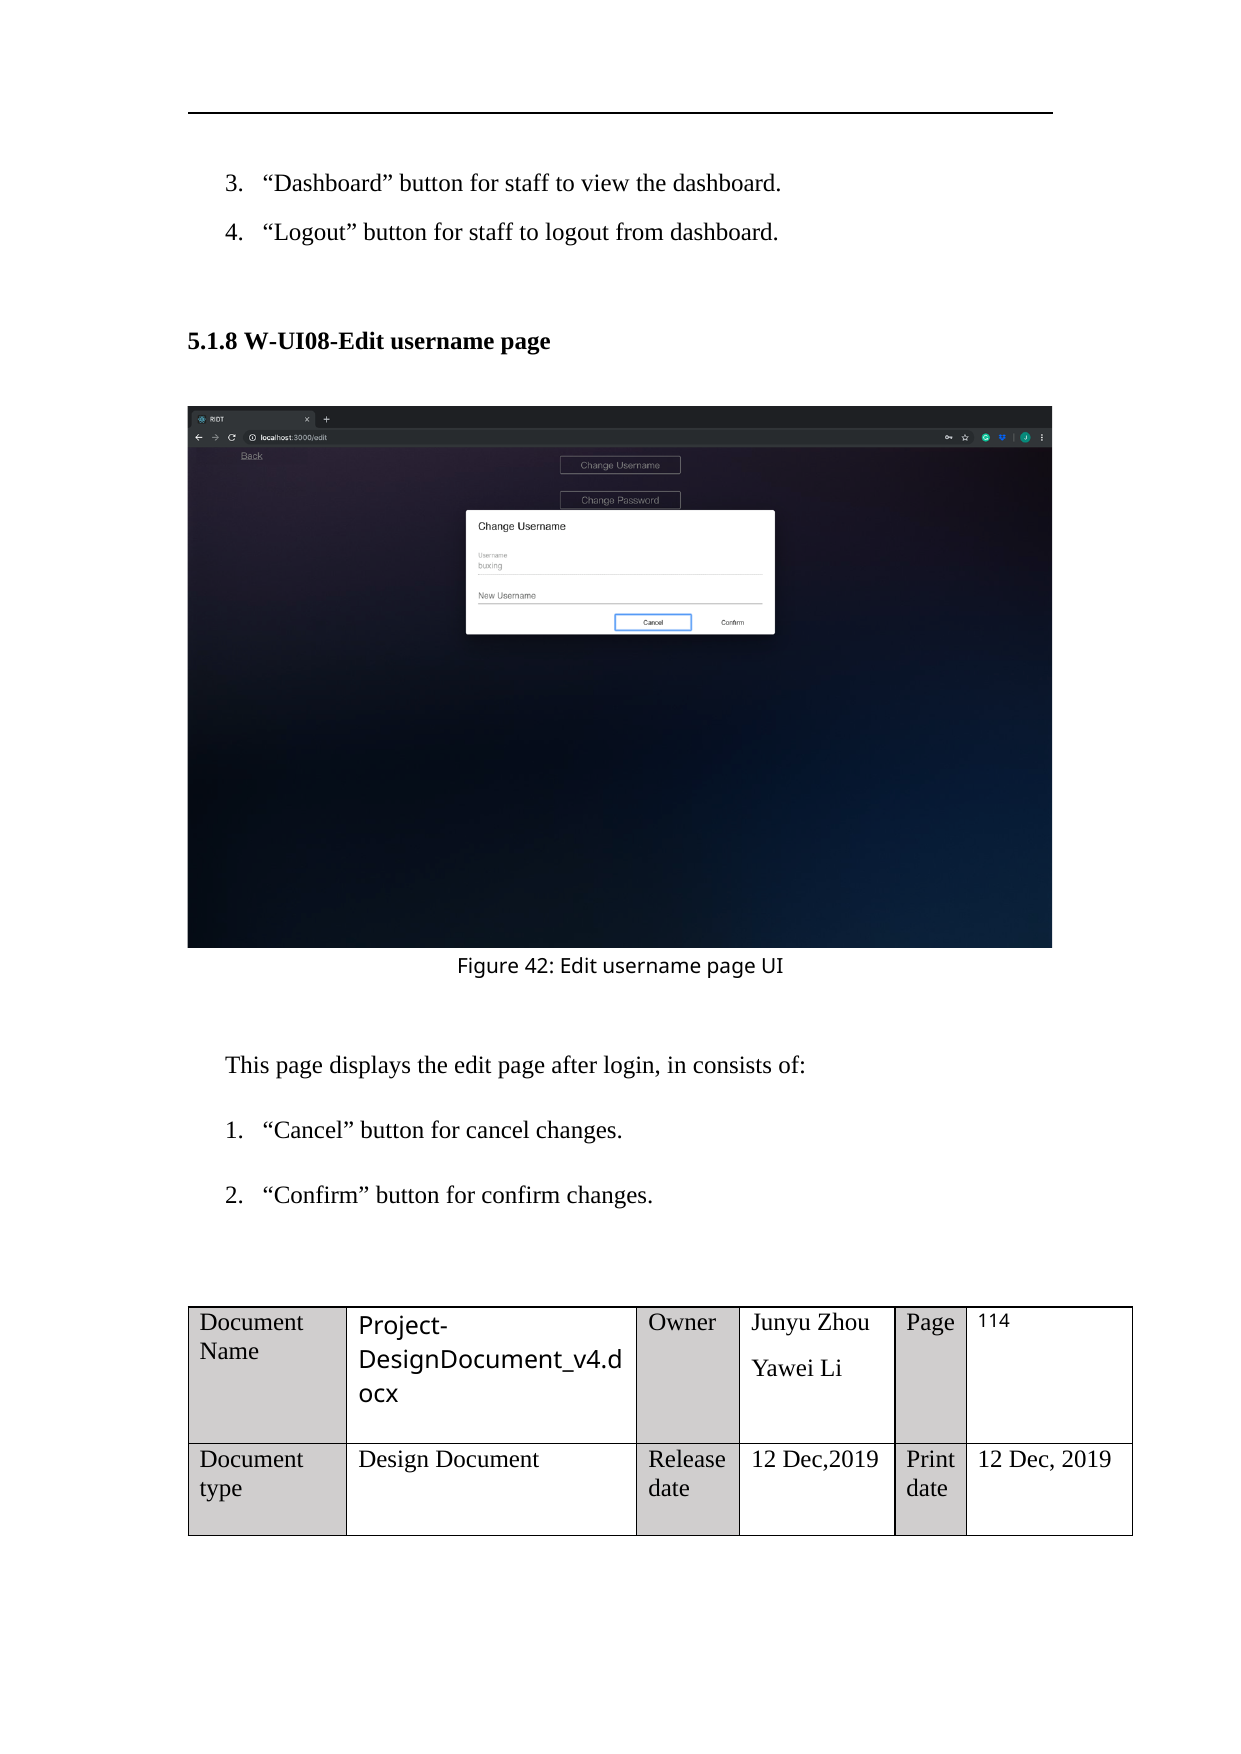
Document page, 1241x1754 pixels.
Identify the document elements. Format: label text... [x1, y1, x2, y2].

text This page displays the edit page after login, in consists of: [187, 1047, 1053, 1081]
list “Dashboard” button for staff to view the dashboard. [225, 166, 1053, 200]
subtitle 5.1.8 W-UI08-Edit username page [187, 323, 1053, 357]
list “Cancel” button for cancel changes. [225, 1112, 1053, 1146]
picture [187, 406, 1053, 948]
list “Confirm” button for confirm changes. [225, 1177, 1053, 1211]
list “Logout” button for staff to logout from dashboard. [225, 214, 1053, 248]
